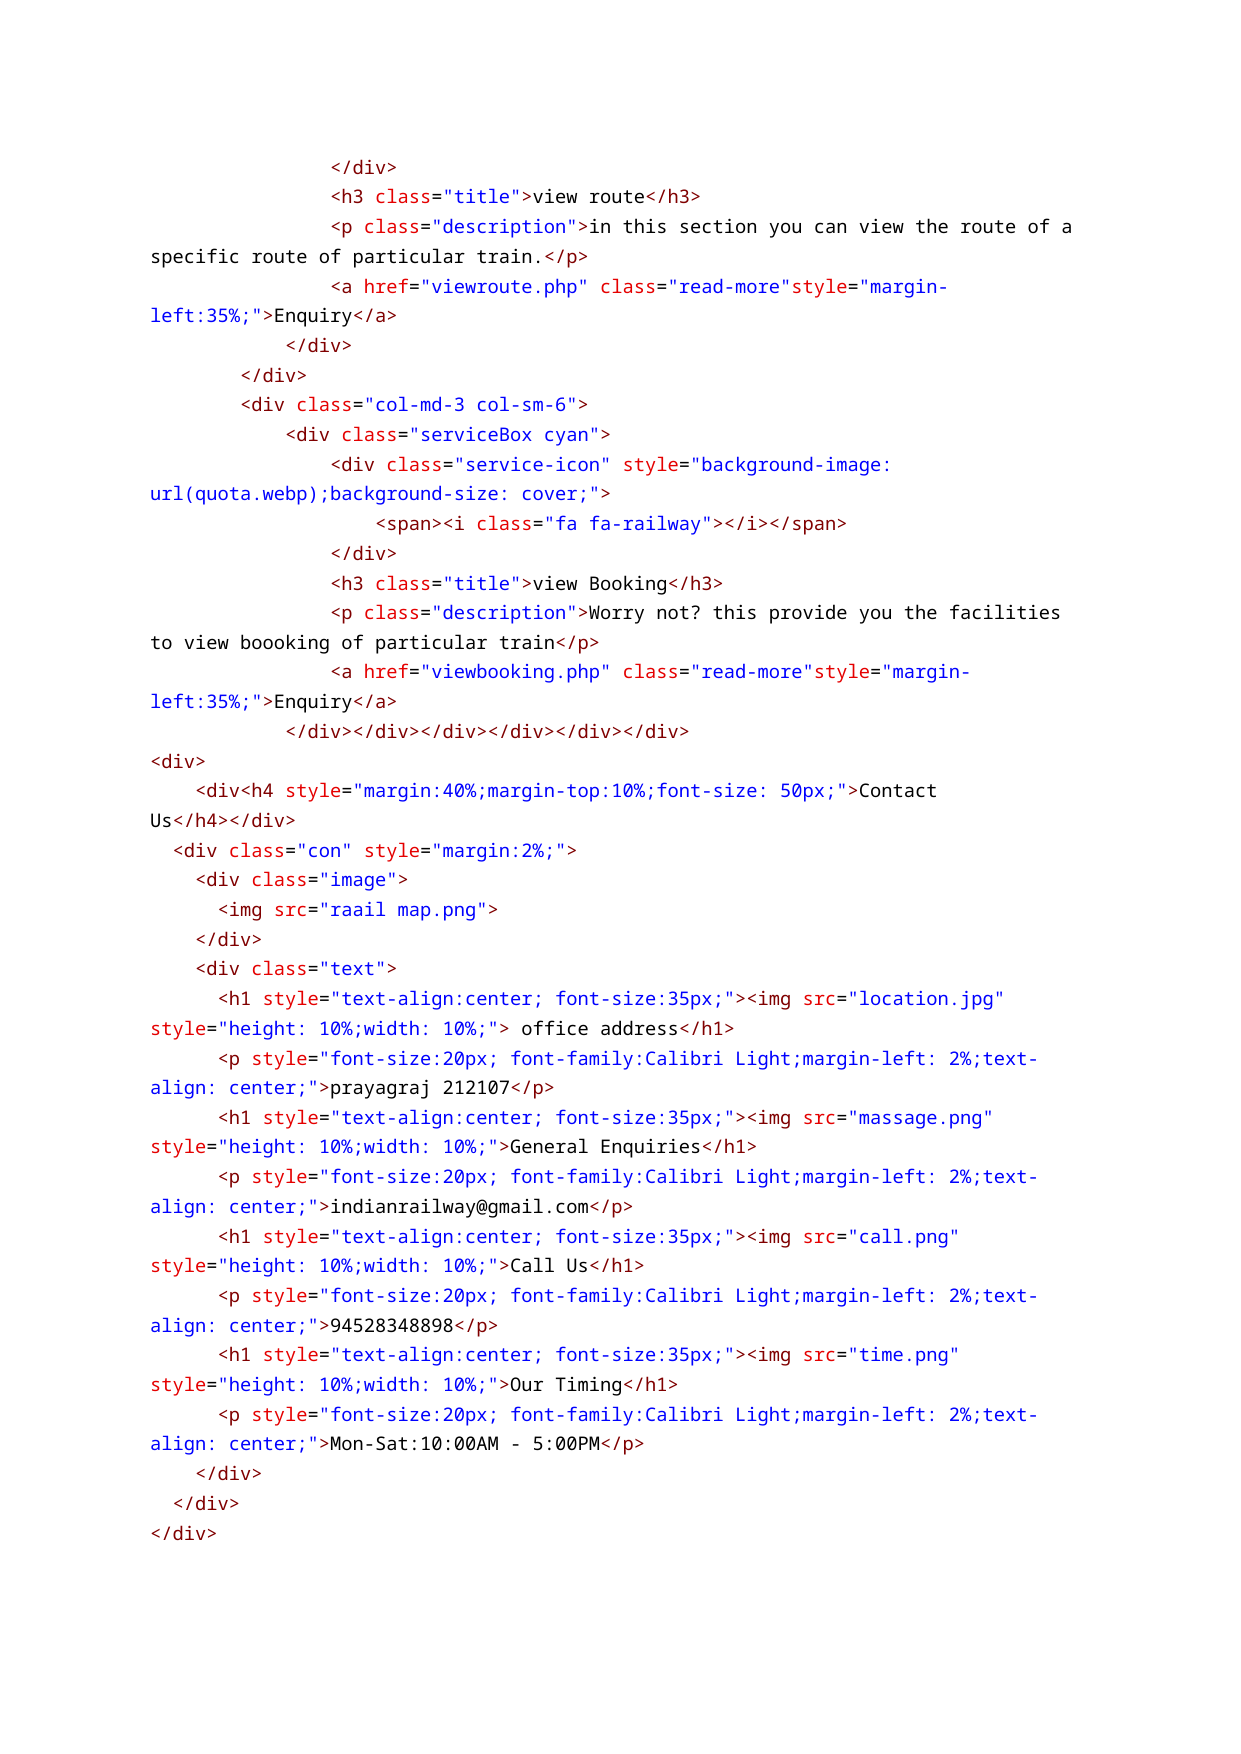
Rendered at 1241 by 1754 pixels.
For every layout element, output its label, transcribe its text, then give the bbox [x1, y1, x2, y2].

text <span><i class="fa fa-railway"></i></span> [150, 506, 1090, 536]
text <p style="font-size:20px; font-family:Calibri Light;margin-left: 2%;text-align: center;">Mon-Sat:10:00AM - 5:00PM</p> [150, 1397, 1090, 1456]
text <div<h4 style="margin:40%;margin-top:10%;font-size: 50px;">Contact Us</h4></div> [150, 773, 1090, 833]
text </div> [150, 358, 1090, 387]
text <a href="viewbooking.php" class="read-more"style="margin-left:35%;">Enquiry</a> [150, 655, 1090, 714]
text <div class="text"> [150, 952, 1090, 981]
text </div> [150, 1486, 1090, 1516]
text <h1 style="text-align:center; font-size:35px;"><img src="call.png" style="height: 10%;width: 10%;">Call Us</h1> [150, 1219, 1090, 1278]
text <div> [150, 744, 1090, 773]
text <h3 class="title">view Booking</h3> [150, 566, 1090, 595]
text <img src="raail map.png"> [150, 892, 1090, 922]
text <div class="col-md-3 col-sm-6"> [150, 387, 1090, 417]
text </div> [150, 1456, 1090, 1486]
text <div class="serviceBox cyan"> [150, 417, 1090, 447]
text <p class="description">Worry not? this provide you the facilities to view boooking of particular train</p> [150, 595, 1090, 655]
text </div> [150, 1516, 1090, 1545]
text <a href="viewroute.php" class="read-more"style="margin-left:35%;">Enquiry</a> [150, 269, 1090, 328]
text <h1 style="text-align:center; font-size:35px;"><img src="time.png" style="height: 10%;width: 10%;">Our Timing</h1> [150, 1337, 1090, 1397]
text <p style="font-size:20px; font-family:Calibri Light;margin-left: 2%;text-align: center;">prayagraj 212107</p> [150, 1041, 1090, 1100]
text </div></div></div></div></div></div> [150, 714, 1090, 744]
text </div> [150, 922, 1090, 952]
text <h3 class="title">view route</h3> [150, 180, 1090, 209]
text </div> [150, 150, 1090, 180]
text <h1 style="text-align:center; font-size:35px;"><img src="massage.png" style="height: 10%;width: 10%;">General Enquiries</h1> [150, 1100, 1090, 1159]
text <h1 style="text-align:center; font-size:35px;"><img src="location.jpg" style="height: 10%;width: 10%;"> office address</h1> [150, 981, 1090, 1041]
text </div> [150, 536, 1090, 566]
text <p style="font-size:20px; font-family:Calibri Light;margin-left: 2%;text-align: center;">94528348898</p> [150, 1278, 1090, 1337]
text <div class="image"> [150, 862, 1090, 892]
text <p style="font-size:20px; font-family:Calibri Light;margin-left: 2%;text-align: center;">indianrailway@gmail.com</p> [150, 1159, 1090, 1219]
text </div> [150, 328, 1090, 358]
text <div class="service-icon" style="background-image: url(quota.webp);background-size: cover;"> [150, 447, 1090, 506]
text <p class="description">in this section you can view the route of a specific route of particular train.</p> [150, 209, 1090, 269]
text <div class="con" style="margin:2%;"> [150, 833, 1090, 862]
